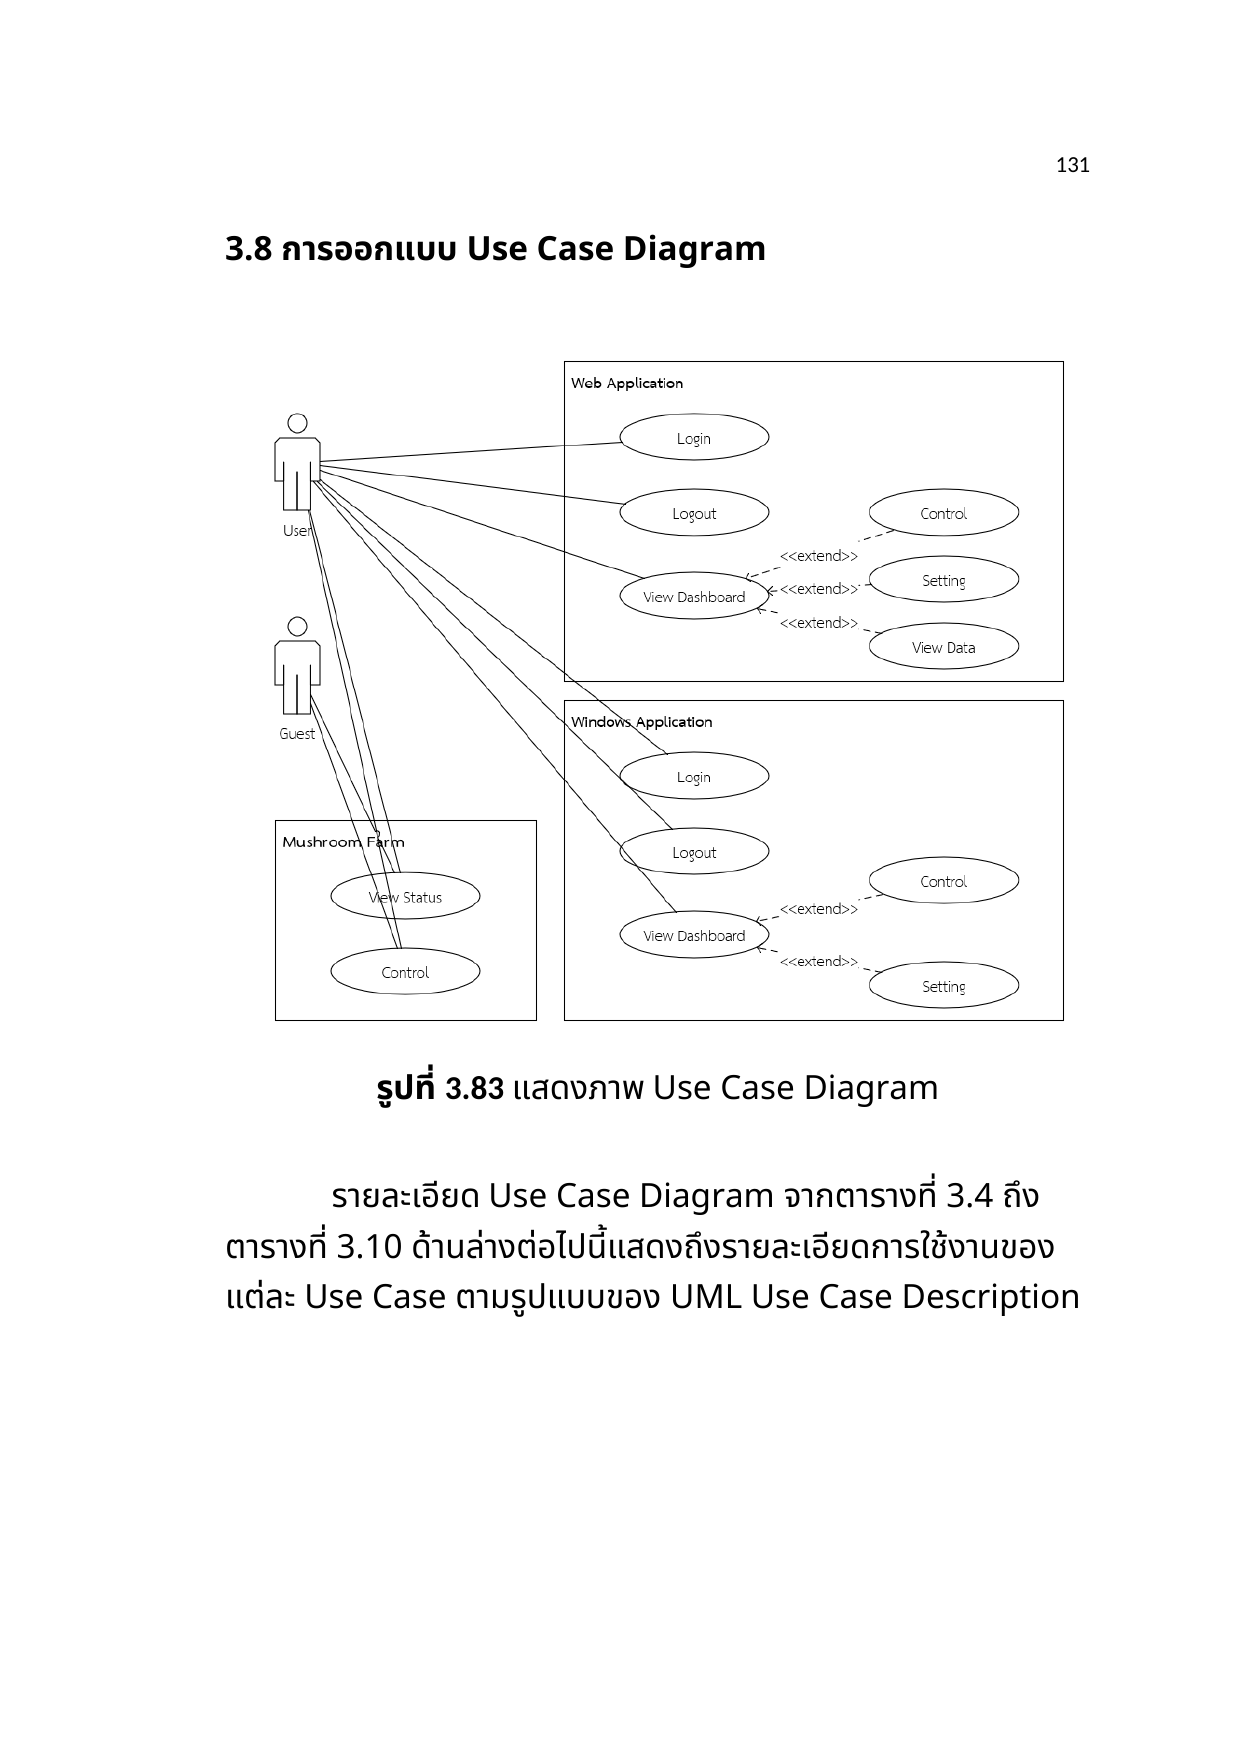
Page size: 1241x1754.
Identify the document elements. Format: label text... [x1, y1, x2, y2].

picture [241, 354, 1074, 1024]
text 3.8 การออกแบบ Use Case Diagram [225, 225, 1090, 276]
text รายละเอียด Use Case Diagram จากตารางที่ 3.4 ถึงตารางที่ 3.10 ด้านล่างต่อไปนี้แสดงถึงรายละเอียดการใช้งานของแต่ละ Use Case ตามรูปแบบของ UML Use Case Description [225, 1172, 1090, 1324]
table_header รูปที่ 3.83 แสดงภาพ Use Case Diagram [225, 354, 1090, 1114]
